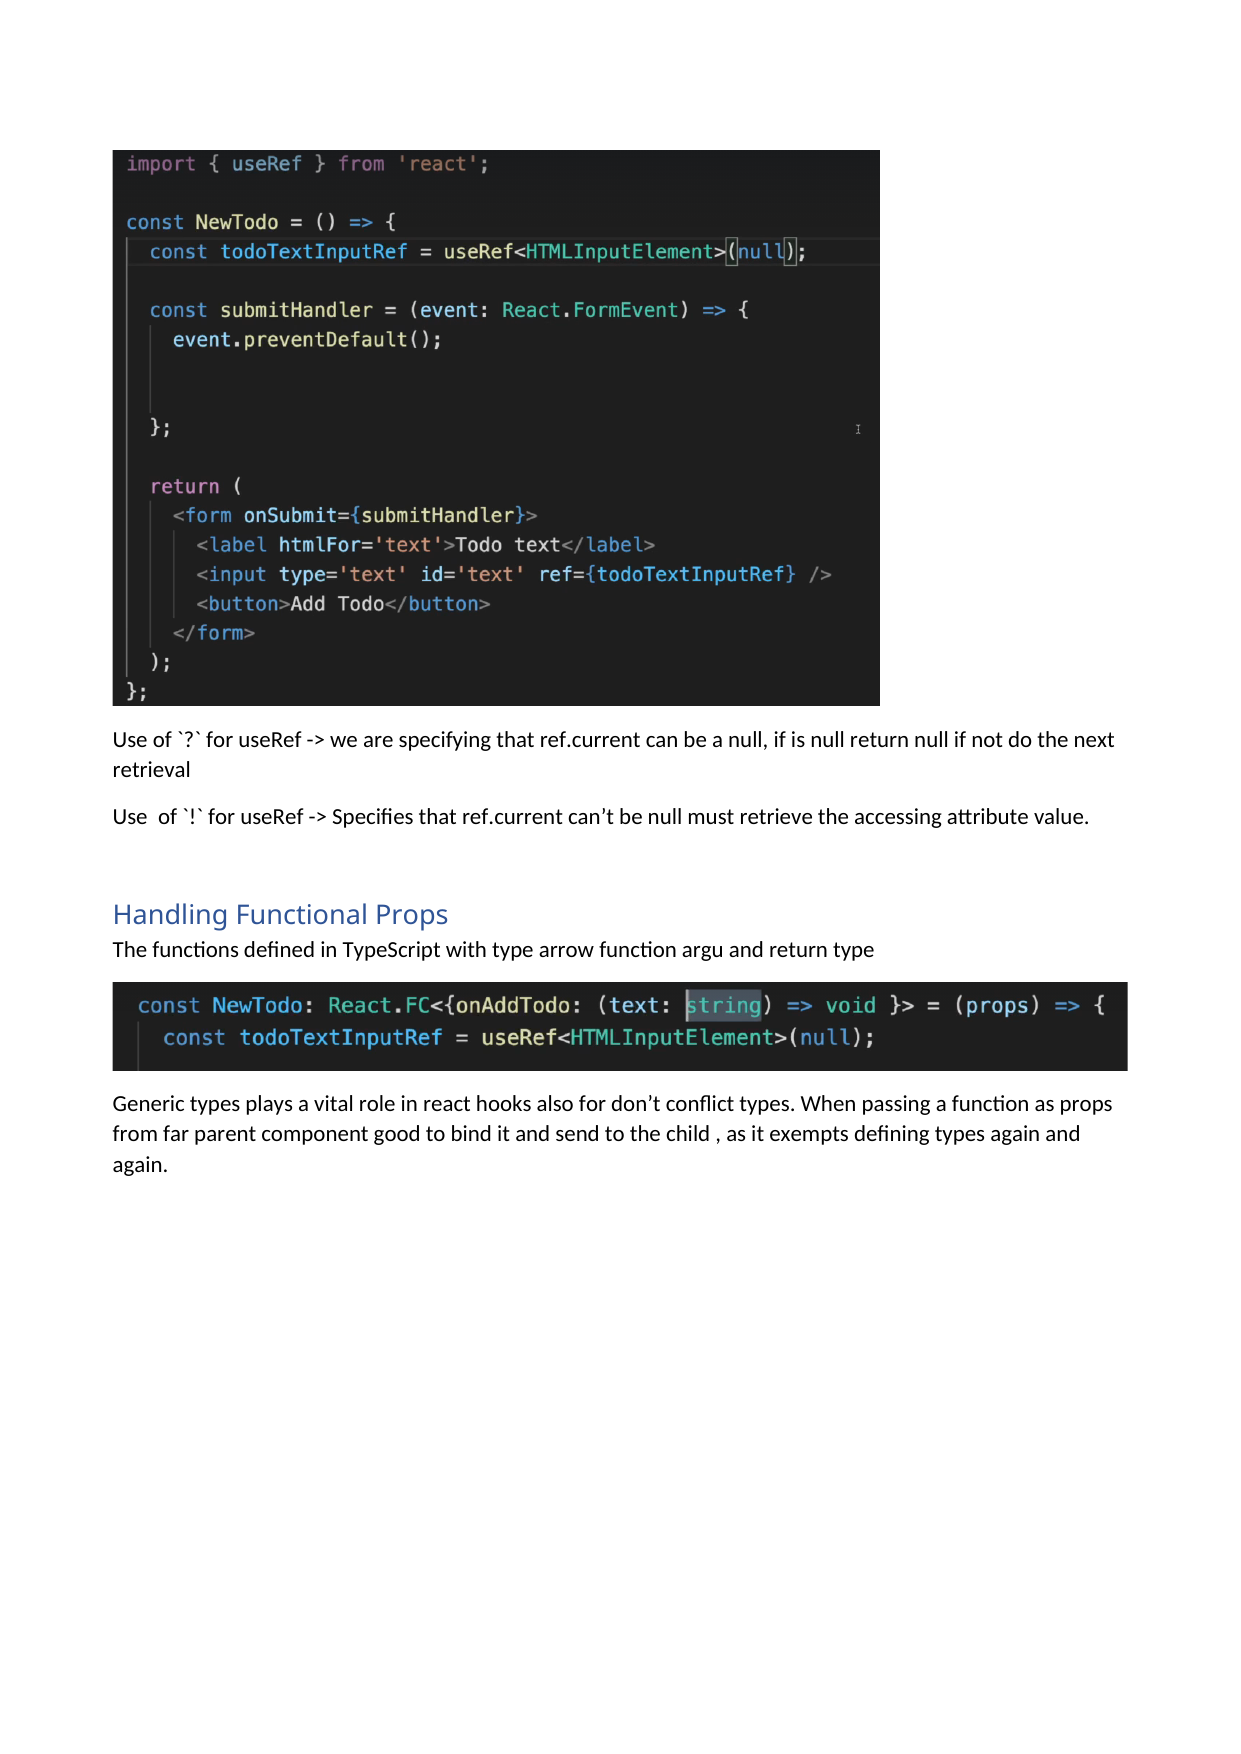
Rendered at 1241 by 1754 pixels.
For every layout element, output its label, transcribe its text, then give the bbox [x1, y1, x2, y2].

text Use of `?` for useRef -> we are specifying that ref.current can be a null, if is null return null if not do the next retrieval [112, 725, 1128, 783]
text The functions defined in TypeScript with type arrow function argu and return type [112, 935, 1128, 963]
subtitle Handling Functional Props [112, 896, 1128, 932]
text Generic types plays a vital role in react hooks also for don’t conflict types. When passing a function as props from far parent component good to bind it and send to the child , as it exempts defining types again and again. [112, 1089, 1128, 1178]
picture [112, 150, 880, 706]
text Use of `!` for useRef -> Specifies that ref.current can’t be null must retrieve the accessing attribute value. [112, 802, 1128, 830]
picture [112, 982, 1128, 1071]
